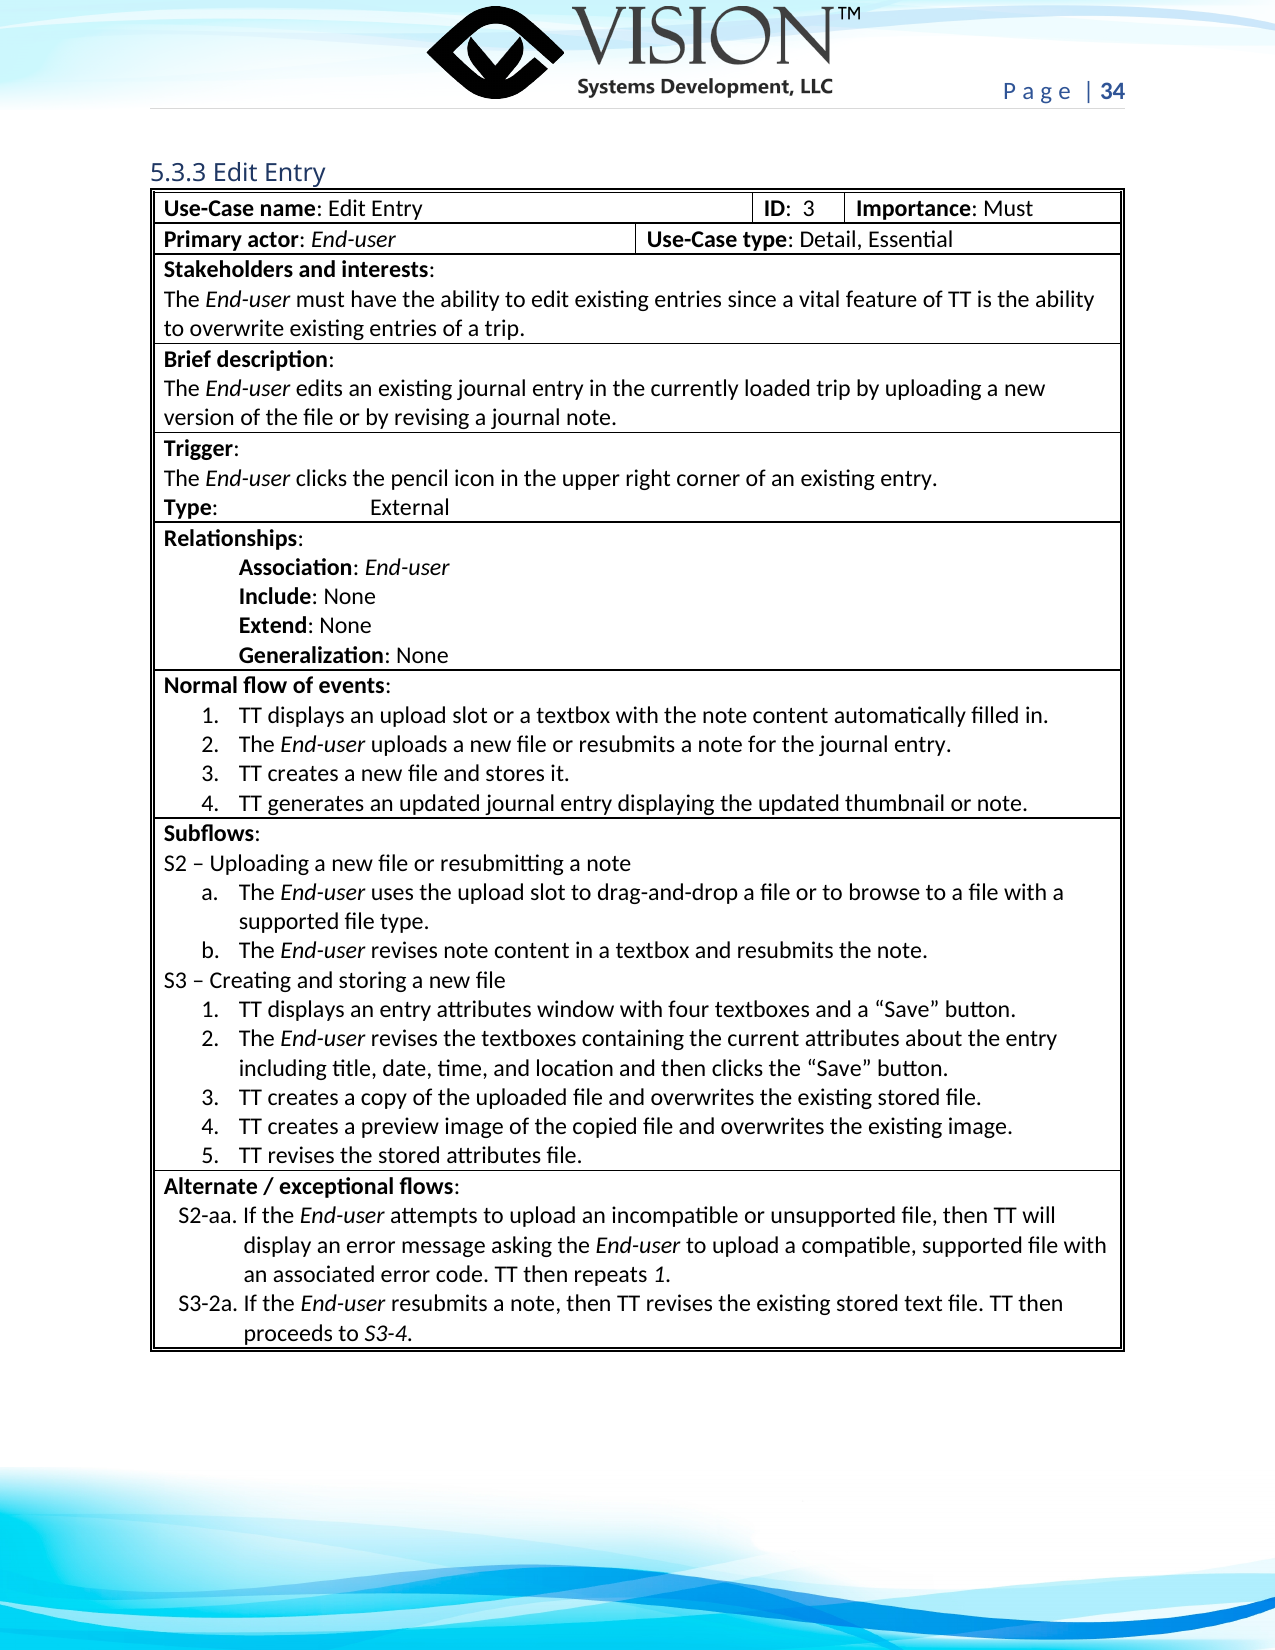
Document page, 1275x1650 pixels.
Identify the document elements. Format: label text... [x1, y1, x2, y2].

table_cell Relationships: Association: End-user Include: None Extend: None Generalization: None [155, 523, 1120, 669]
subtitle 5.3.3 Edit Entry [150, 154, 1125, 188]
table_header Use-Case name: Edit Entry [155, 193, 752, 222]
table_cell Trigger: The End-user clicks the pencil icon in the upper right corner of an existing entry. Type: External [155, 433, 1120, 521]
table_cell Stakeholders and interests: The End-user must have the ability to edit existing entries since a vital feature of TT is the ability to overwrite existing entries of a trip. [155, 255, 1120, 342]
table_cell Subflows: S2 – Uploading a new file or resubmitting a note The End-user uses the upload slot to drag-and-drop a file or to browse to a file with a supported file type. The End-user revises note content in a textbox and resubmits the note. S3 – Creating and storing a new file TT displays an entry attributes window with four textboxes and a “Save” button. The End-user revises the textboxes containing the current attributes about the entry including title, date, time, and location and then clicks the “Save” button. TT creates a copy of the uploaded file and overwrites the existing stored file. TT creates a preview image of the copied file and overwrites the existing image. TT revises the stored attributes file. [155, 819, 1120, 1170]
table_header Importance: Must [845, 193, 1120, 222]
picture [426, 6, 564, 99]
table_cell Normal flow of events: TT displays an upload slot or a textbox with the note content automatically filled in. The End-user uploads a new file or resubmits a note for the journal entry. TT creates a new file and stores it. TT generates an updated journal entry displaying the updated thumbnail or note. [155, 671, 1120, 817]
picture [0, 1467, 1275, 1650]
table_cell Use-Case type: Detail, Essential [636, 224, 1120, 253]
table_cell Brief description: The End-user edits an existing journal entry in the currently loaded trip by uploading a new version of the file or by revising a journal note. [155, 344, 1120, 432]
table_header ID: 3 [753, 193, 844, 222]
table_cell Primary actor: End-user [155, 224, 635, 253]
table_cell Alternate / exceptional flows: S2-aa. If the End-user attempts to upload an incompatible or unsupported file, then TT will display an error message asking the End-user to upload a compatible, supported file with an associated error code. TT then repeats 1. S3-2a. If the End-user resubmits a note, then TT revises the existing stored text file. TT then proceeds to S3-4. [155, 1171, 1120, 1347]
picture [571, 6, 861, 99]
